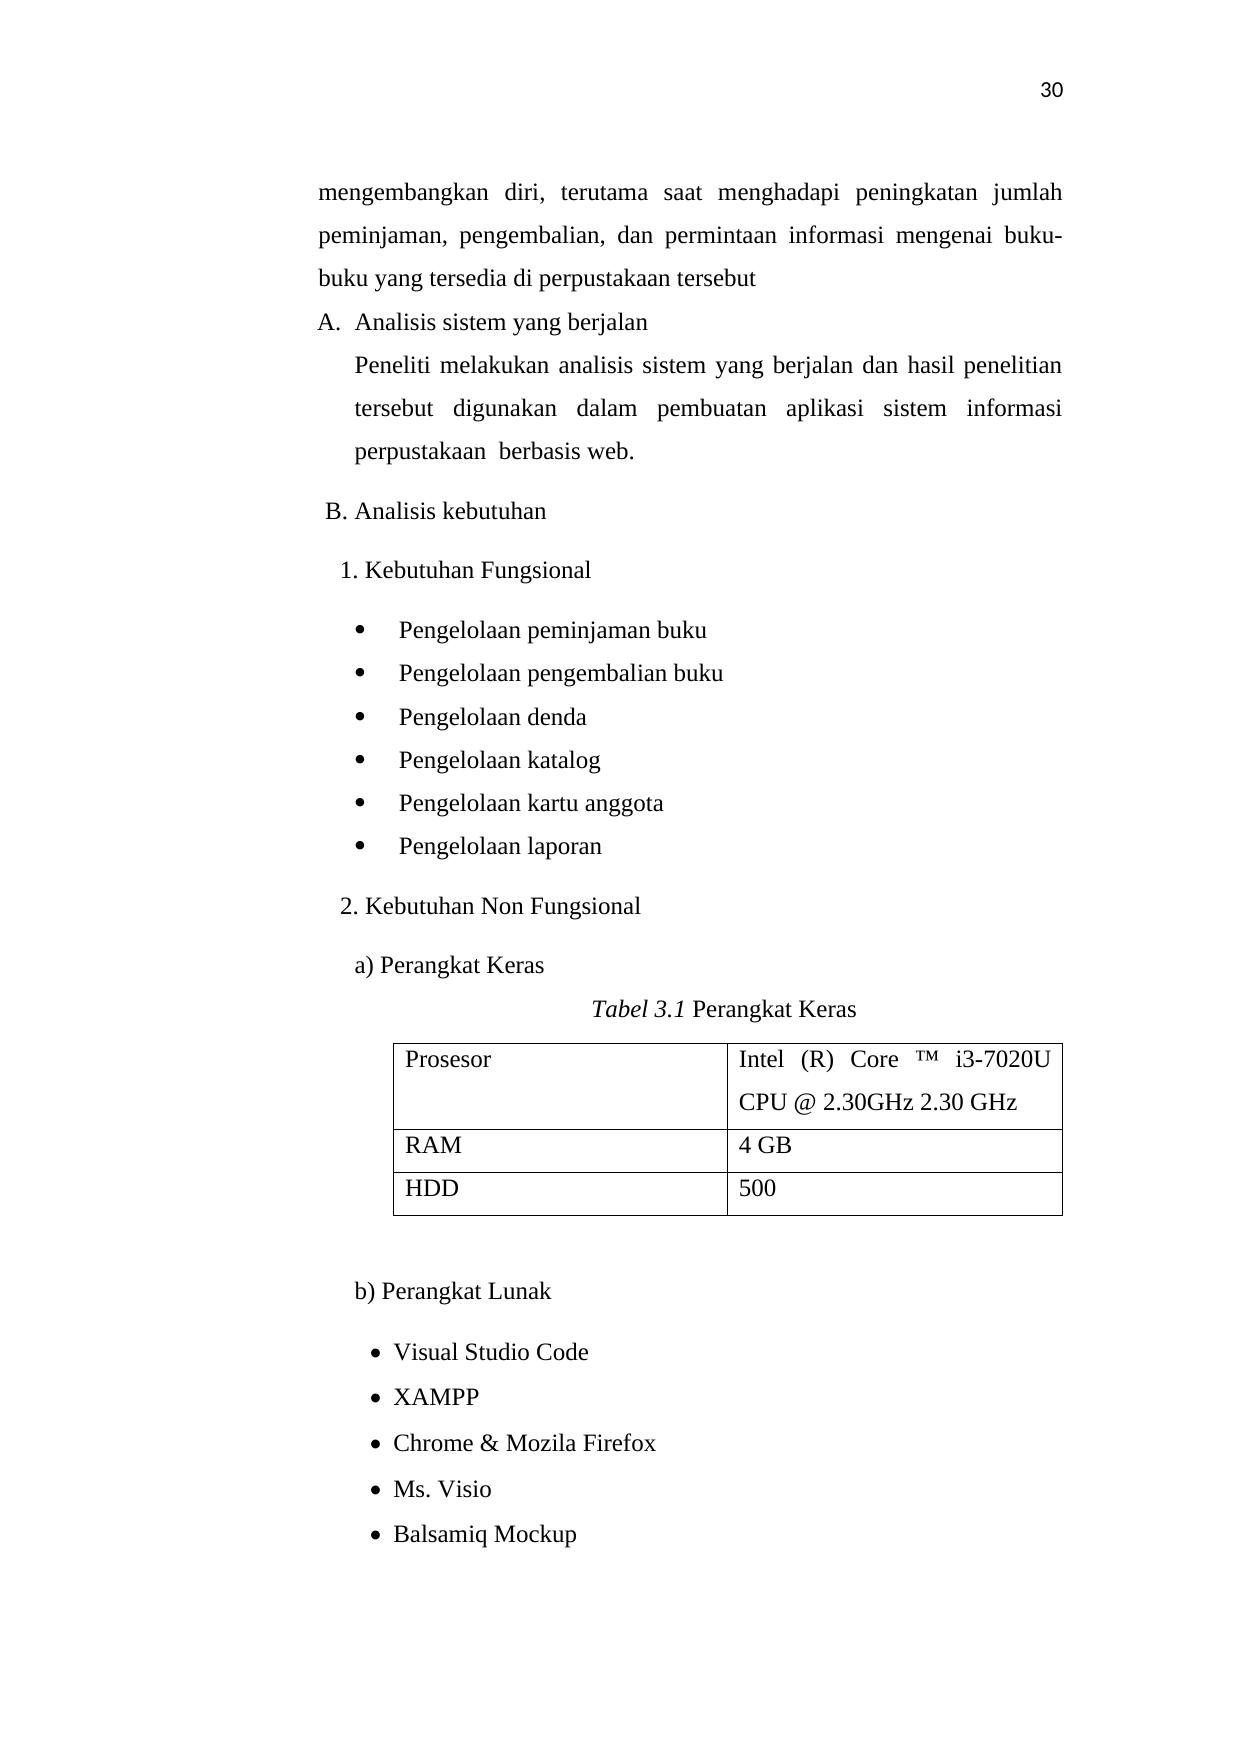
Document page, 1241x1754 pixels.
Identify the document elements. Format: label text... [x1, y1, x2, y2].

table_header Intel (R) Core ™ i3-7020U CPU @ 2.30GHz 2.30 GHz [728, 1044, 1062, 1129]
list XAMPP [369, 1381, 1063, 1412]
list Ms. Visio [369, 1473, 1063, 1503]
table_cell HDD [394, 1173, 727, 1215]
list Peneliti melakukan analisis sistem yang berjalan dan hasil penelitian tersebut digunakan dalam pembuatan aplikasi sistem informasi perpustakaan berbasis web. [354, 350, 1063, 465]
table_cell 4 GB [728, 1130, 1062, 1172]
list Pengelolaan pengembalian buku [311, 658, 1063, 687]
text 2. Kebutuhan Non Fungsional [236, 891, 1063, 919]
text b) Perangkat Lunak [266, 1276, 1063, 1305]
text B. Analisis kebutuhan [281, 496, 1063, 524]
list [318, 177, 1063, 292]
list Pengelolaan peminjaman buku [311, 615, 1063, 644]
text a) Perangkat Keras [236, 951, 1063, 979]
list Pengelolaan denda [311, 702, 1063, 730]
text 1. Kebutuhan Fungsional [295, 556, 1063, 584]
list Analisis sistem yang berjalan [317, 307, 1063, 335]
list Pengelolaan kartu anggota [311, 788, 1063, 817]
list Pengelolaan laporan [311, 831, 1063, 860]
table_cell 500 [728, 1173, 1062, 1215]
list Chrome & Mozila Firefox [369, 1427, 1063, 1458]
table_header Prosesor [394, 1044, 727, 1129]
list Visual Studio Code [369, 1336, 1063, 1366]
text Tabel 3.1 Perangkat Keras [385, 994, 1063, 1022]
list Balsamiq Mockup [369, 1519, 1063, 1549]
table_cell RAM [394, 1130, 727, 1172]
list Pengelolaan katalog [311, 745, 1063, 773]
